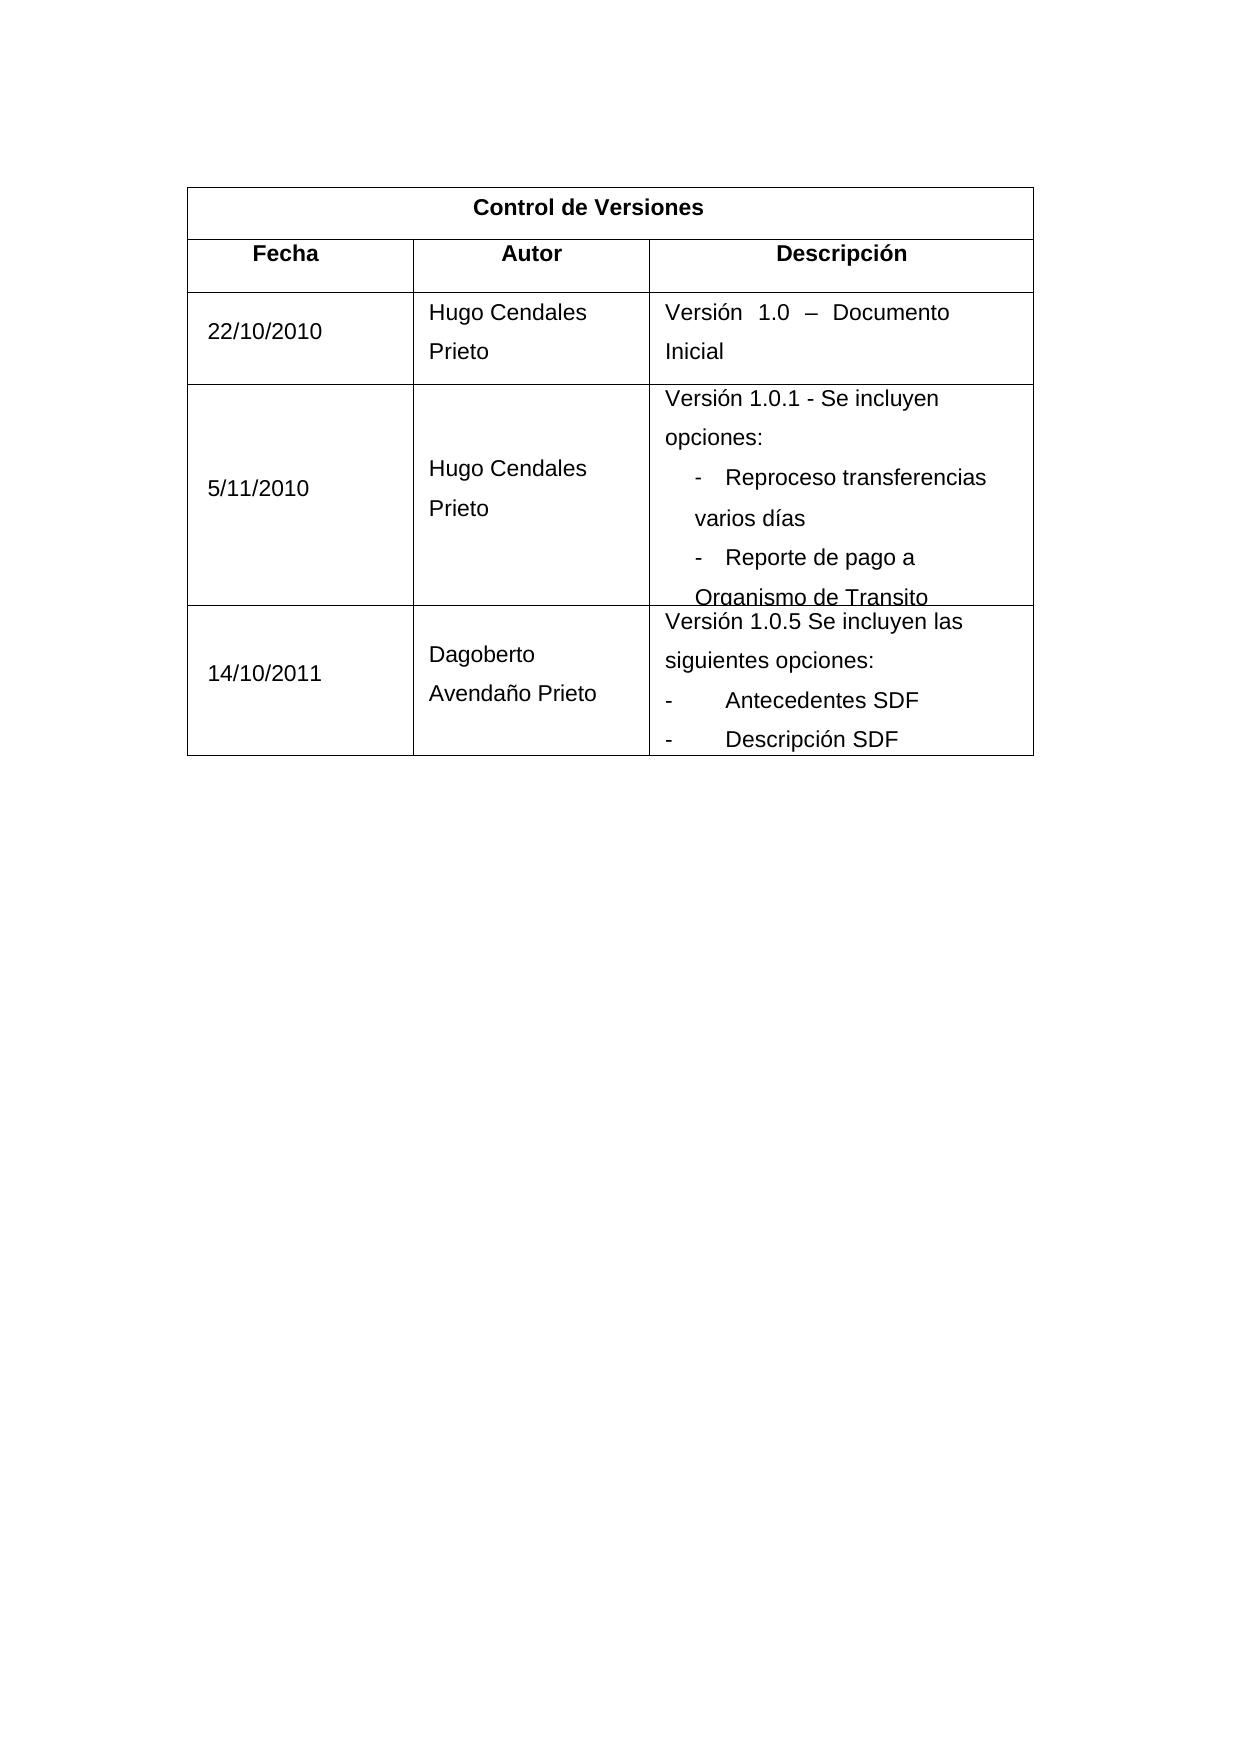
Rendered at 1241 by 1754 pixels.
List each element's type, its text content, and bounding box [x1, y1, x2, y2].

table_cell Descripción [650, 240, 1033, 292]
table_cell Hugo Cendales Prieto [414, 385, 649, 605]
table_cell 5/11/2010 [188, 385, 413, 605]
table_cell 14/10/2011 [188, 606, 413, 754]
table_cell Versión 1.0.5 Se incluyen las siguientes opciones: Antecedentes SDF Descripción SDF Nuevas funcionalidades Recaudo Local [650, 606, 1033, 754]
table_cell Dagoberto Avendaño Prieto [414, 606, 649, 754]
table_cell 22/10/2010 [188, 293, 413, 383]
table_cell Fecha [188, 240, 413, 292]
table_header Control de Versiones [188, 188, 1033, 239]
table_cell Autor [414, 240, 649, 292]
table_cell Hugo Cendales Prieto [414, 293, 649, 383]
table_cell Versión 1.0 – Documento Inicial [650, 293, 1033, 383]
table_cell Versión 1.0.1 - Se incluyen opciones: Reproceso transferencias varios días - Reporte de pago a Organismo de Transito [650, 385, 1033, 605]
